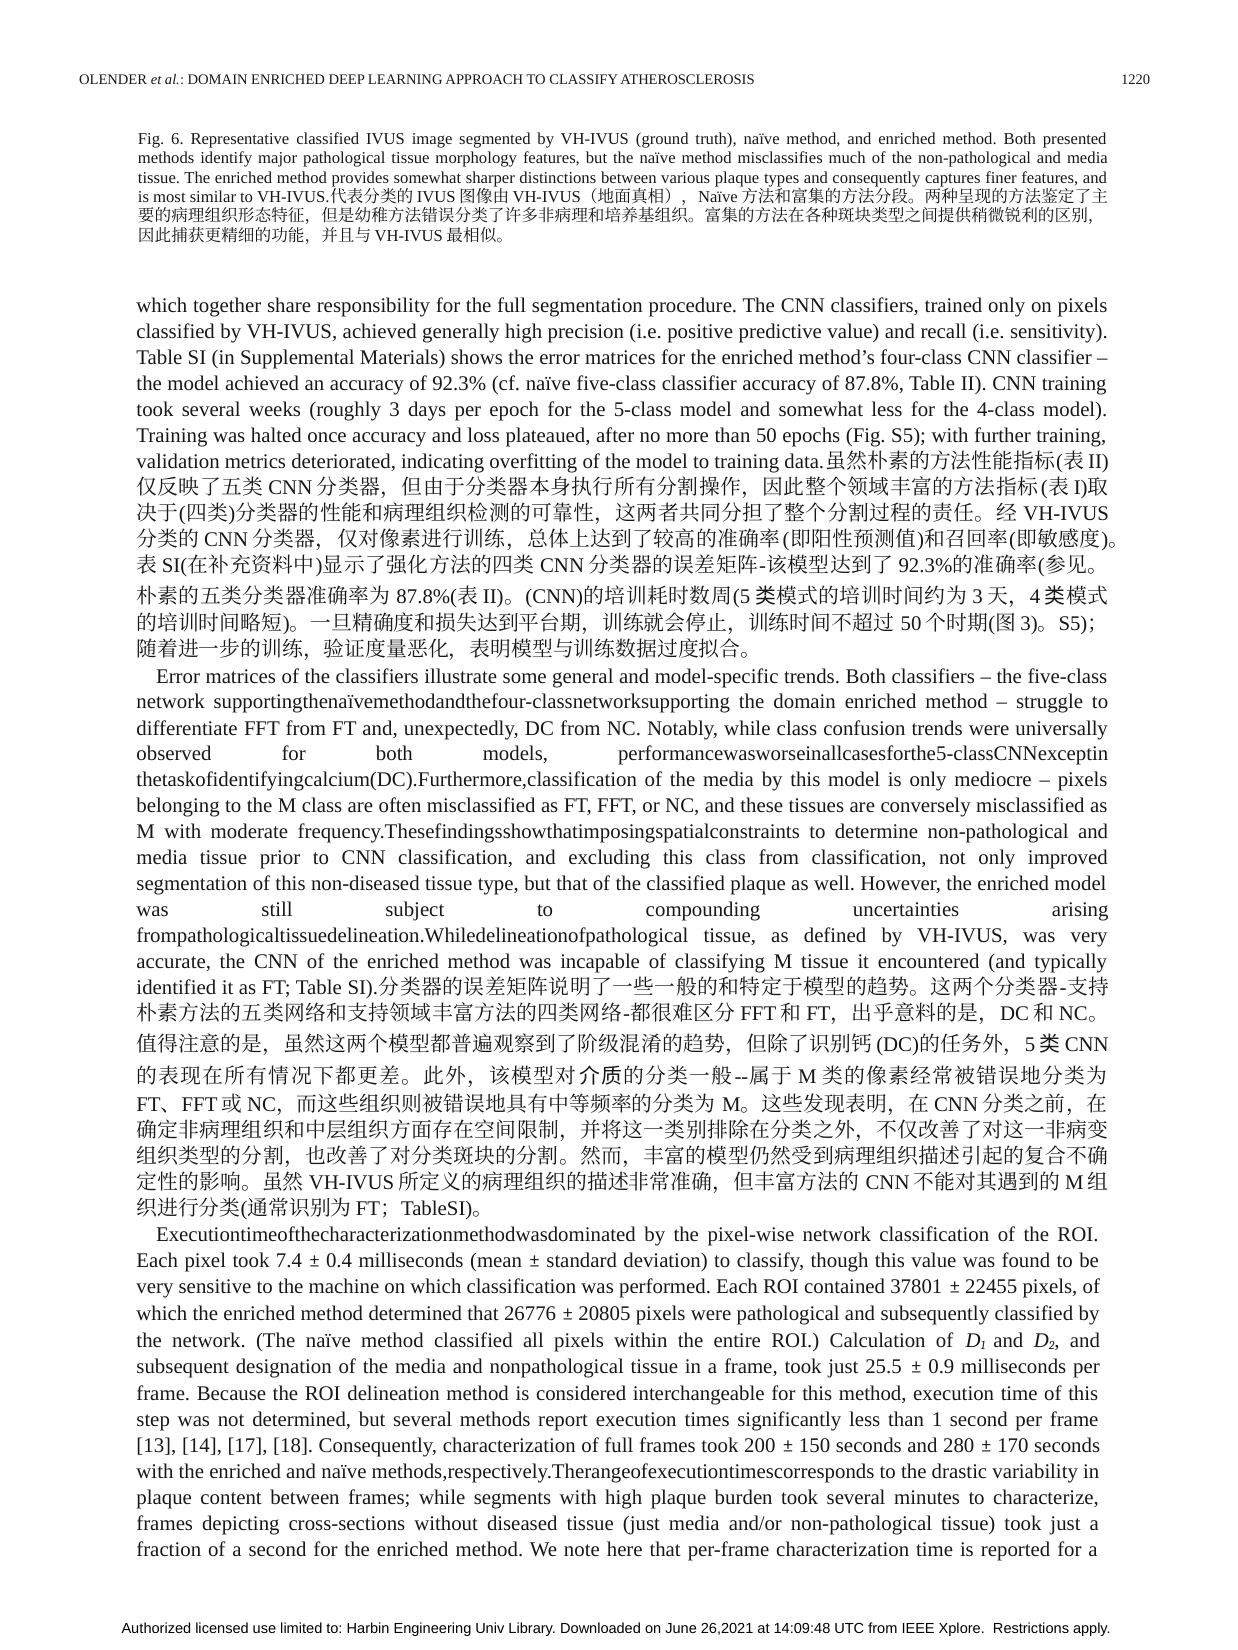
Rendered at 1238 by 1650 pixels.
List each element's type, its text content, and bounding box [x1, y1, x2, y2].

text Fig. 6. Representative classified IVUS image segmented by VH-IVUS (ground truth), naïve method, and enriched method. Both presented methods identify major pathological tissue morphology features, but the naïve method misclassifies much of the non-pathological and media tissue. The enriched method provides somewhat sharper distinctions between various plaque types and consequently captures finer features, and is most similar to VH-IVUS.代表分类的IVUS图像由VH-IVUS（地面真相），Naïve方法和富集的方法分段。两种呈现的方法鉴定了主要的病理组织形态特征，但是幼稚方法错误分类了许多非病理和培养基组织。富集的方法在各种斑块类型之间提供稍微锐利的区别，因此捕获更精细的功能，并且与VH-IVUS最相似。 [138, 129, 1109, 244]
text which together share responsibility for the full segmentation procedure. The CNN classifiers, trained only on pixels classified by VH-IVUS, achieved generally high precision (i.e. positive predictive value) and recall (i.e. sensitivity). Table SI (in Supplemental Materials) shows the error matrices for the enriched method’s four-class CNN classifier – the model achieved an accuracy of 92.3% (cf. naïve five-class classifier accuracy of 87.8%, Table II). CNN training took several weeks (roughly 3 days per epoch for the 5-class model and somewhat less for the 4-class model). Training was halted once accuracy and loss plateaued, after no more than 50 epochs (Fig. S5); with further training, validation metrics deteriorated, indicating overfitting of the model to training data.虽然朴素的方法性能指标(表II)仅反映了五类CNN分类器，但由于分类器本身执行所有分割操作，因此整个领域丰富的方法指标(表I)取决于(四类)分类器的性能和病理组织检测的可靠性，这两者共同分担了整个分割过程的责任。经VH-IVUS分类的CNN分类器，仅对像素进行训练，总体上达到了较高的准确率(即阳性预测值)和召回率(即敏感度)。表SI(在补充资料中)显示了强化方法的四类CNN分类器的误差矩阵-该模型达到了92.3%的准确率(参见。朴素的五类分类器准确率为87.8%(表II)。(CNN)的培训耗时数周(5类模式的培训时间约为3天，4类模式的培训时间略短)。一旦精确度和损失达到平台期，训练就会停止，训练时间不超过50个时期(图3)。S5)；随着进一步的训练，验证度量恶化，表明模型与训练数据过度拟合。 [136, 293, 1109, 661]
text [136, 1222, 1100, 1561]
text Error matrices of the classifiers illustrate some general and model-specific trends. Both classifiers – the five-class network supportingthenaïvemethodandthefour-classnetworksupporting the domain enriched method – struggle to differentiate FFT from FT and, unexpectedly, DC from NC. Notably, while class confusion trends were universally observed for both models, performancewasworseinallcasesforthe5-classCNNexceptin thetaskofidentifyingcalcium(DC).Furthermore,classification of the media by this model is only mediocre – pixels belonging to the M class are often misclassified as FT, FFT, or NC, and these tissues are conversely misclassified as M with moderate frequency.Thesefindingsshowthatimposingspatialconstraints to determine non-pathological and media tissue prior to CNN classification, and excluding this class from classification, not only improved segmentation of this non-diseased tissue type, but that of the classified plaque as well. However, the enriched model was still subject to compounding uncertainties arising frompathologicaltissuedelineation.Whiledelineationofpathological tissue, as defined by VH-IVUS, was very accurate, the CNN of the enriched method was incapable of classifying M tissue it encountered (and typically identified it as FT; Table SI).分类器的误差矩阵说明了一些一般的和特定于模型的趋势。这两个分类器-支持朴素方法的五类网络和支持领域丰富方法的四类网络-都很难区分FFT和FT，出乎意料的是，DC和NC。值得注意的是，虽然这两个模型都普遍观察到了阶级混淆的趋势，但除了识别钙(DC)的任务外，5类CNN的表现在所有情况下都更差。此外，该模型对介质的分类一般--属于M类的像素经常被错误地分类为FT、FFT或NC，而这些组织则被错误地具有中等频率的分类为M。这些发现表明，在CNN分类之前，在确定非病理组织和中层组织方面存在空间限制，并将这一类别排除在分类之外，不仅改善了对这一非病变组织类型的分割，也改善了对分类斑块的分割。然而，丰富的模型仍然受到病理组织描述引起的复合不确定性的影响。虽然VH-IVUS所定义的病理组织的描述非常准确，但丰富方法的CNN不能对其遇到的M组织进行分类(通常识别为FT；TableSI)。 [136, 663, 1109, 1220]
